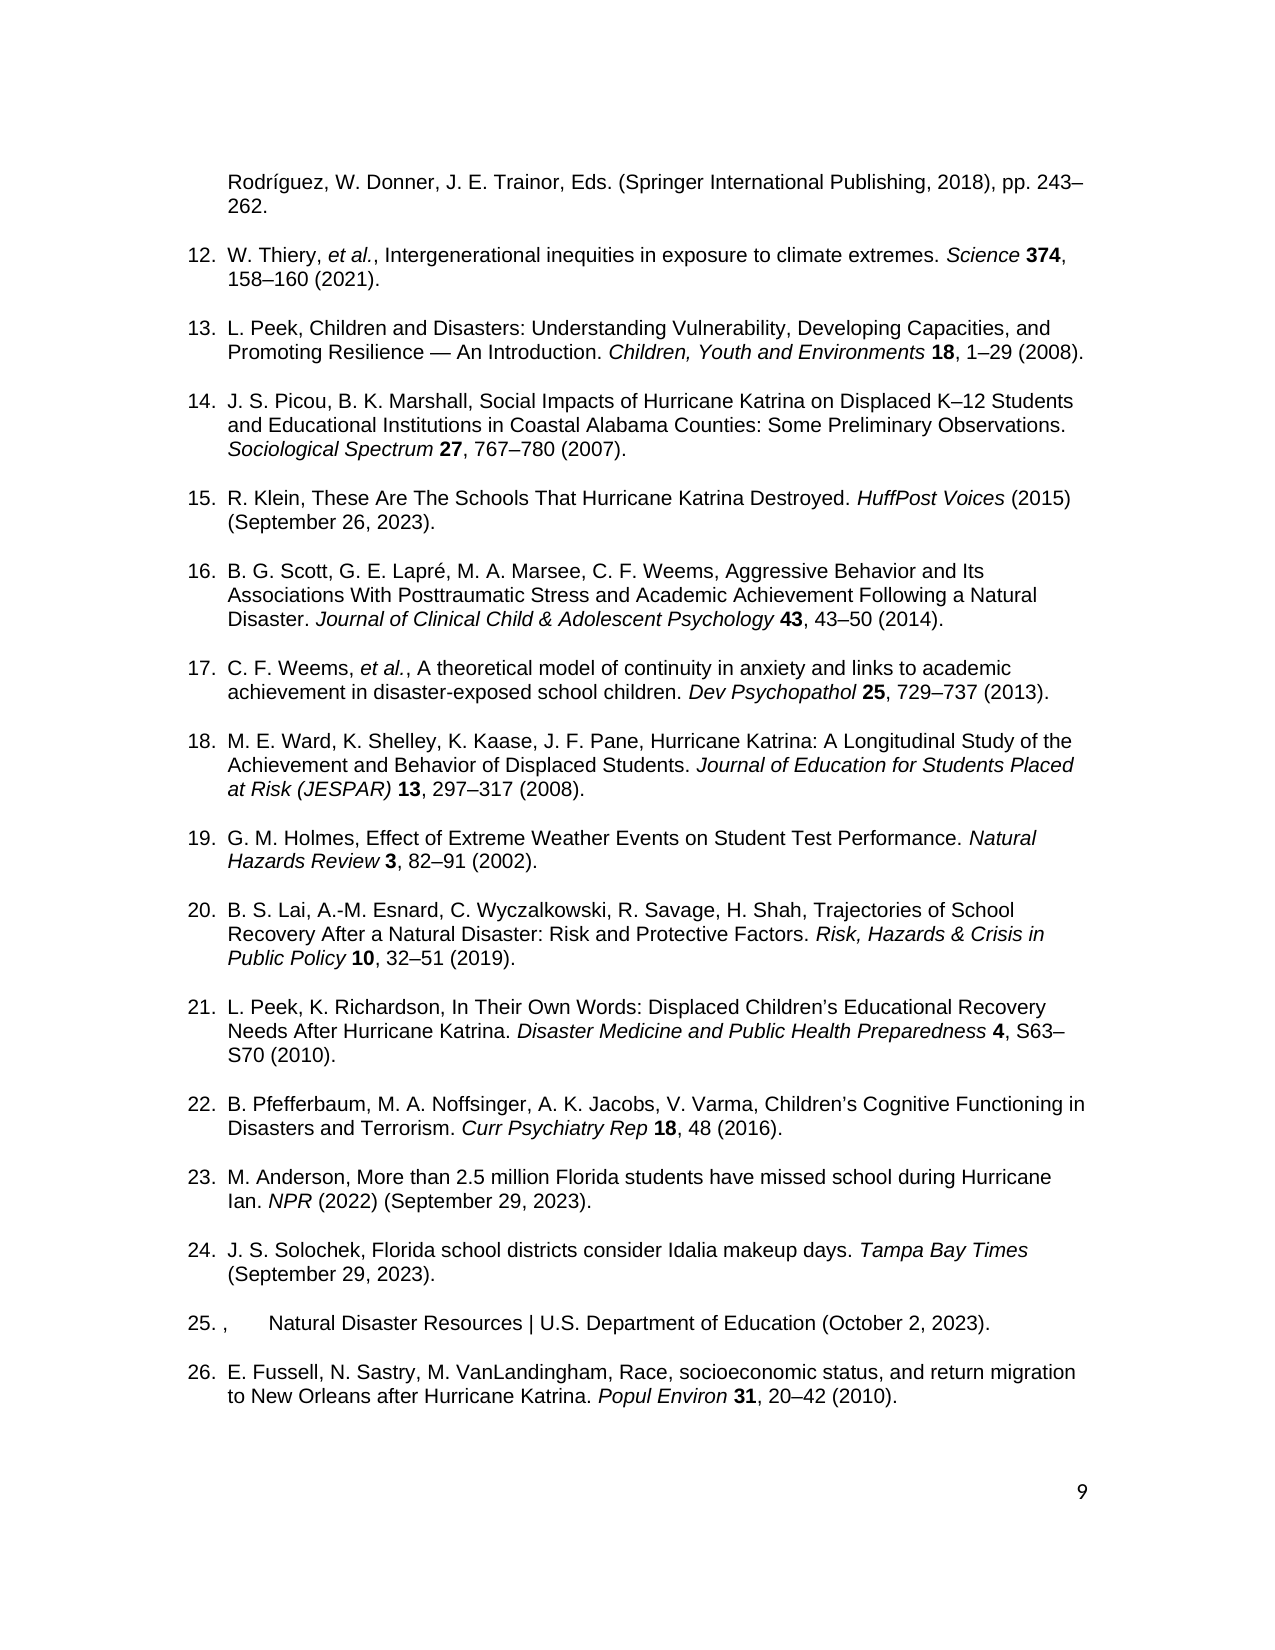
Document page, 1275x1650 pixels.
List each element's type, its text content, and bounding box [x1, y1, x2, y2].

text 16. B. G. Scott, G. E. Lapré, M. A. Marsee, C. F. Weems, Aggressive Behavior and Its Associations With Posttraumatic Stress and Academic Achievement Following a Natural Disaster. Journal of Clinical Child & Adolescent Psychology 43, 43–50 (2014). [187, 559, 1087, 631]
text 14. J. S. Picou, B. K. Marshall, Social Impacts of Hurricane Katrina on Displaced K–12 Students and Educational Institutions in Coastal Alabama Counties: Some Preliminary Observations. Sociological Spectrum 27, 767–780 (2007). [187, 389, 1087, 461]
text 22. B. Pfefferbaum, M. A. Noffsinger, A. K. Jacobs, V. Varma, Children’s Cognitive Functioning in Disasters and Terrorism. Curr Psychiatry Rep 18, 48 (2016). [187, 1092, 1087, 1140]
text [187, 170, 1087, 218]
text 12. W. Thiery, et al., Intergenerational inequities in exposure to climate extremes. Science 374, 158–160 (2021). [187, 243, 1087, 291]
text 15. R. Klein, These Are The Schools That Hurricane Katrina Destroyed. HuffPost Voices (2015) (September 26, 2023). [187, 486, 1087, 534]
text 23. M. Anderson, More than 2.5 million Florida students have missed school during Hurricane Ian. NPR (2022) (September 29, 2023). [187, 1165, 1087, 1213]
text 24. J. S. Solochek, Florida school districts consider Idalia makeup days. Tampa Bay Times (September 29, 2023). [187, 1238, 1087, 1286]
text 13. L. Peek, Children and Disasters: Understanding Vulnerability, Developing Capacities, and Promoting Resilience — An Introduction. Children, Youth and Environments 18, 1–29 (2008). [187, 316, 1087, 364]
text 25. , Natural Disaster Resources | U.S. Department of Education (October 2, 2023). [187, 1311, 1087, 1335]
text 17. C. F. Weems, et al., A theoretical model of continuity in anxiety and links to academic achievement in disaster-exposed school children. Dev Psychopathol 25, 729–737 (2013). [187, 656, 1087, 703]
text 21. L. Peek, K. Richardson, In Their Own Words: Displaced Children’s Educational Recovery Needs After Hurricane Katrina. Disaster Medicine and Public Health Preparedness 4, S63–S70 (2010). [187, 995, 1087, 1067]
text 18. M. E. Ward, K. Shelley, K. Kaase, J. F. Pane, Hurricane Katrina: A Longitudinal Study of the Achievement and Behavior of Displaced Students. Journal of Education for Students Placed at Risk (JESPAR) 13, 297–317 (2008). [187, 728, 1087, 800]
text 19. G. M. Holmes, Effect of Extreme Weather Events on Student Test Performance. Natural Hazards Review 3, 82–91 (2002). [187, 825, 1087, 873]
text 26. E. Fussell, N. Sastry, M. VanLandingham, Race, socioeconomic status, and return migration to New Orleans after Hurricane Katrina. Popul Environ 31, 20–42 (2010). [187, 1360, 1087, 1408]
text 20. B. S. Lai, A.-M. Esnard, C. Wyczalkowski, R. Savage, H. Shah, Trajectories of School Recovery After a Natural Disaster: Risk and Protective Factors. Risk, Hazards & Crisis in Public Policy 10, 32–51 (2019). [187, 898, 1087, 970]
